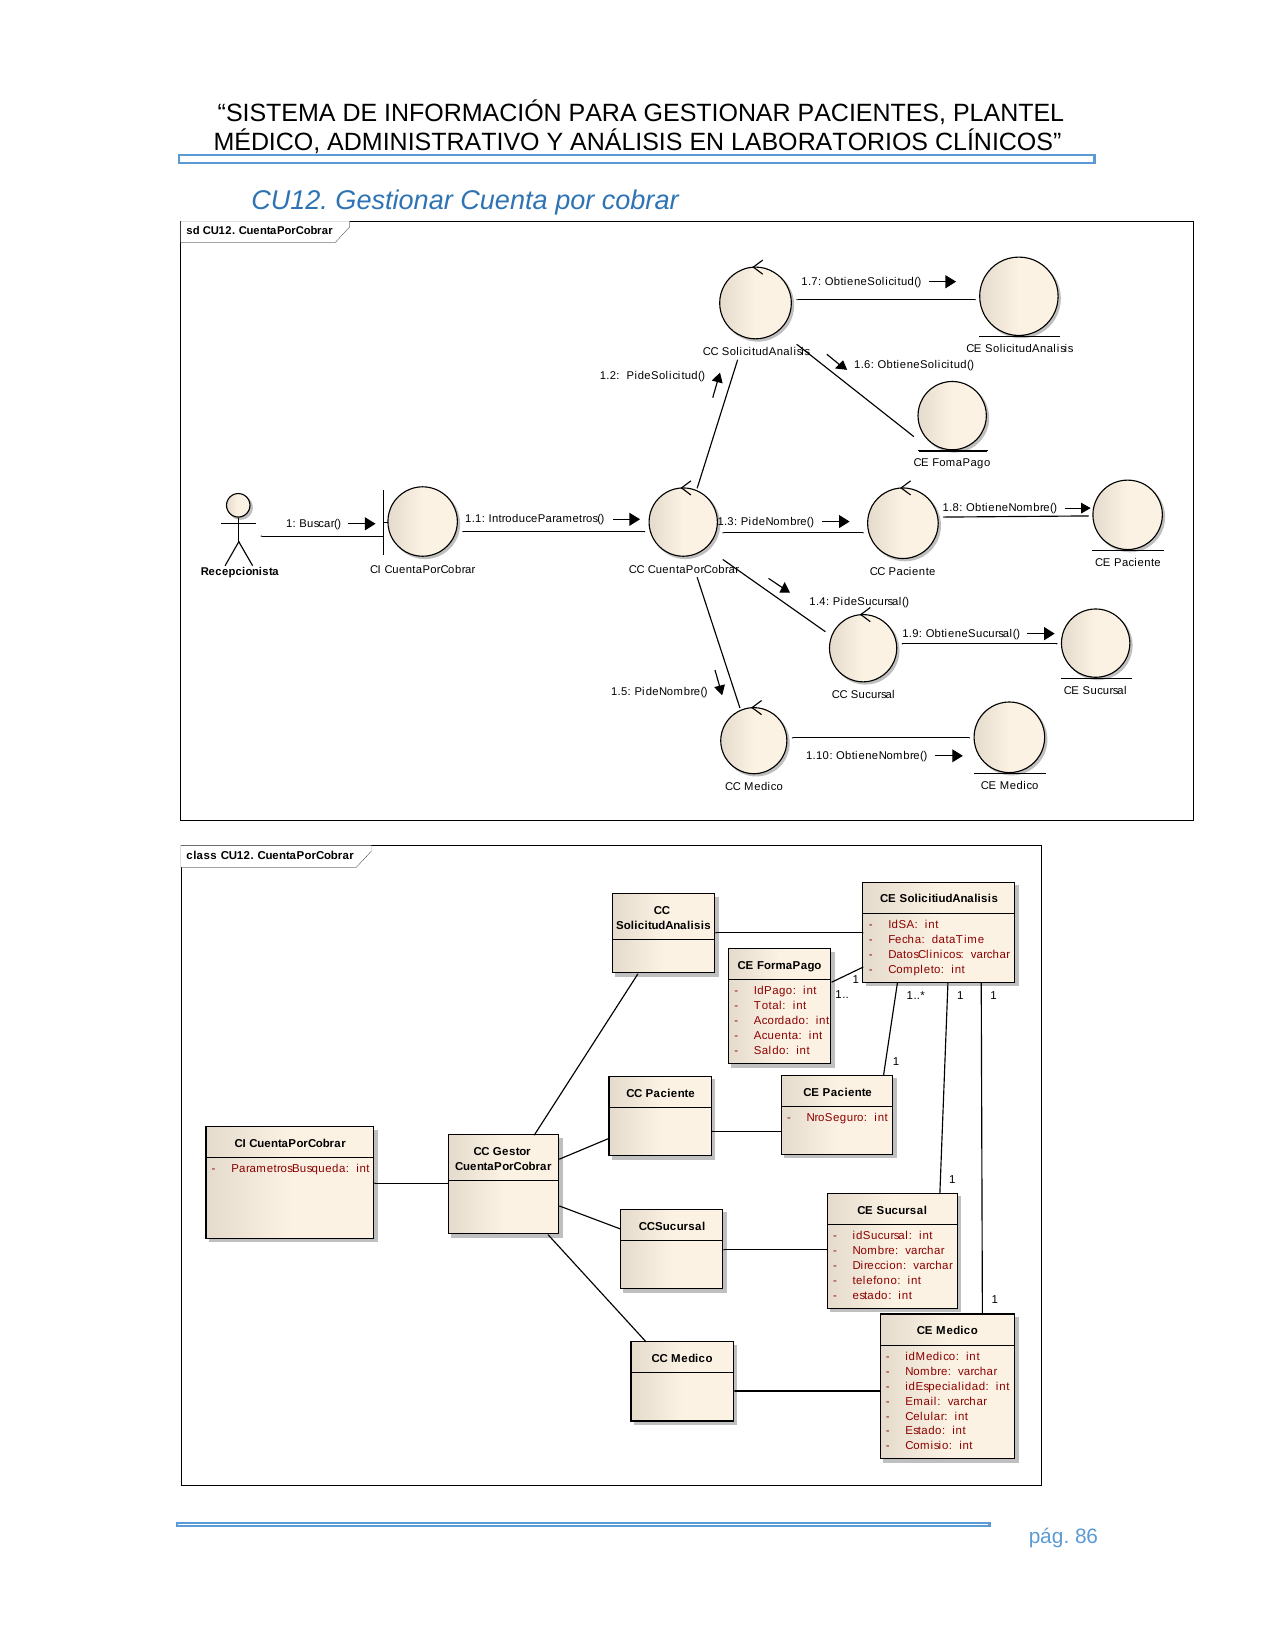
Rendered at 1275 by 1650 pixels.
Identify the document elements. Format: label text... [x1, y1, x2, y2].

subtitle CU12. Gestionar Cuenta por cobrar [251, 184, 1098, 215]
